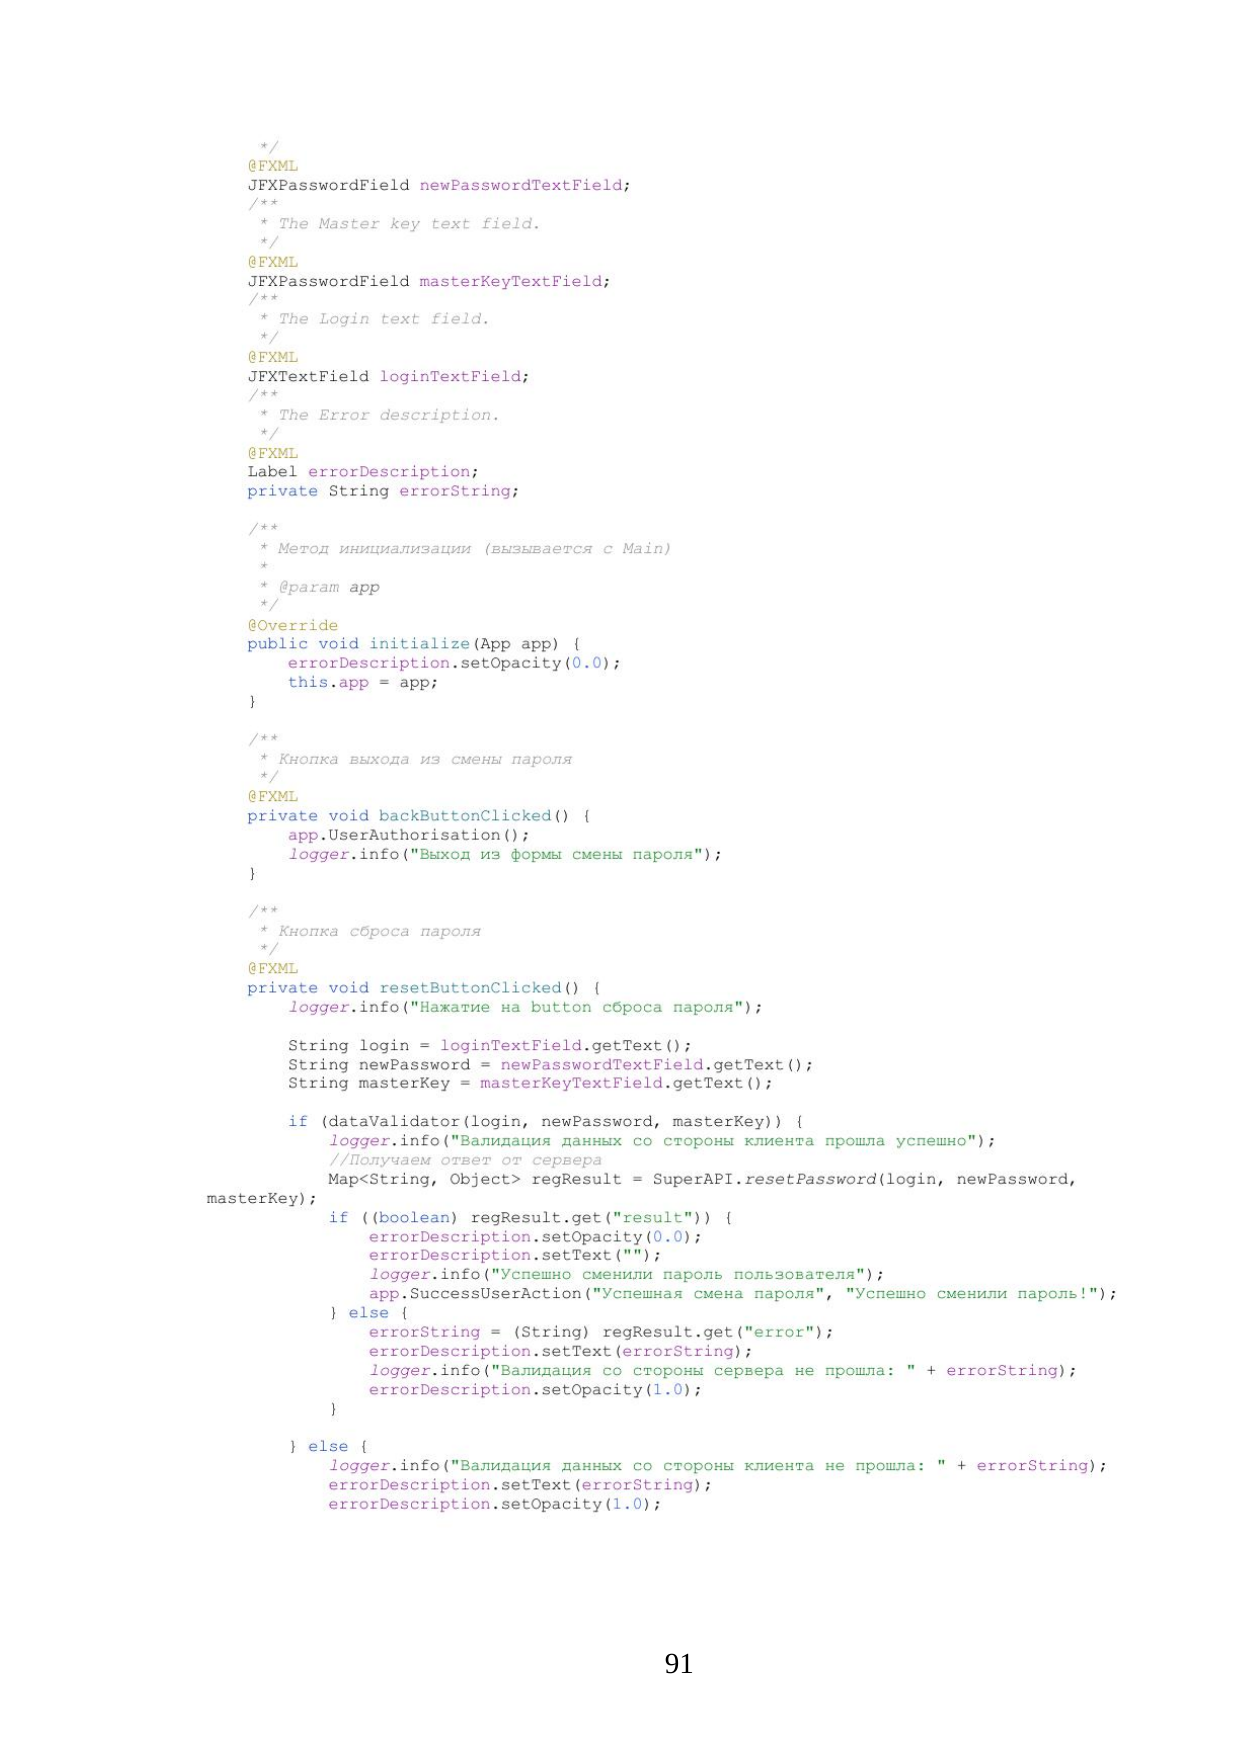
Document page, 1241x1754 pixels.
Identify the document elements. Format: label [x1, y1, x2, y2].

picture [177, 118, 1182, 1539]
